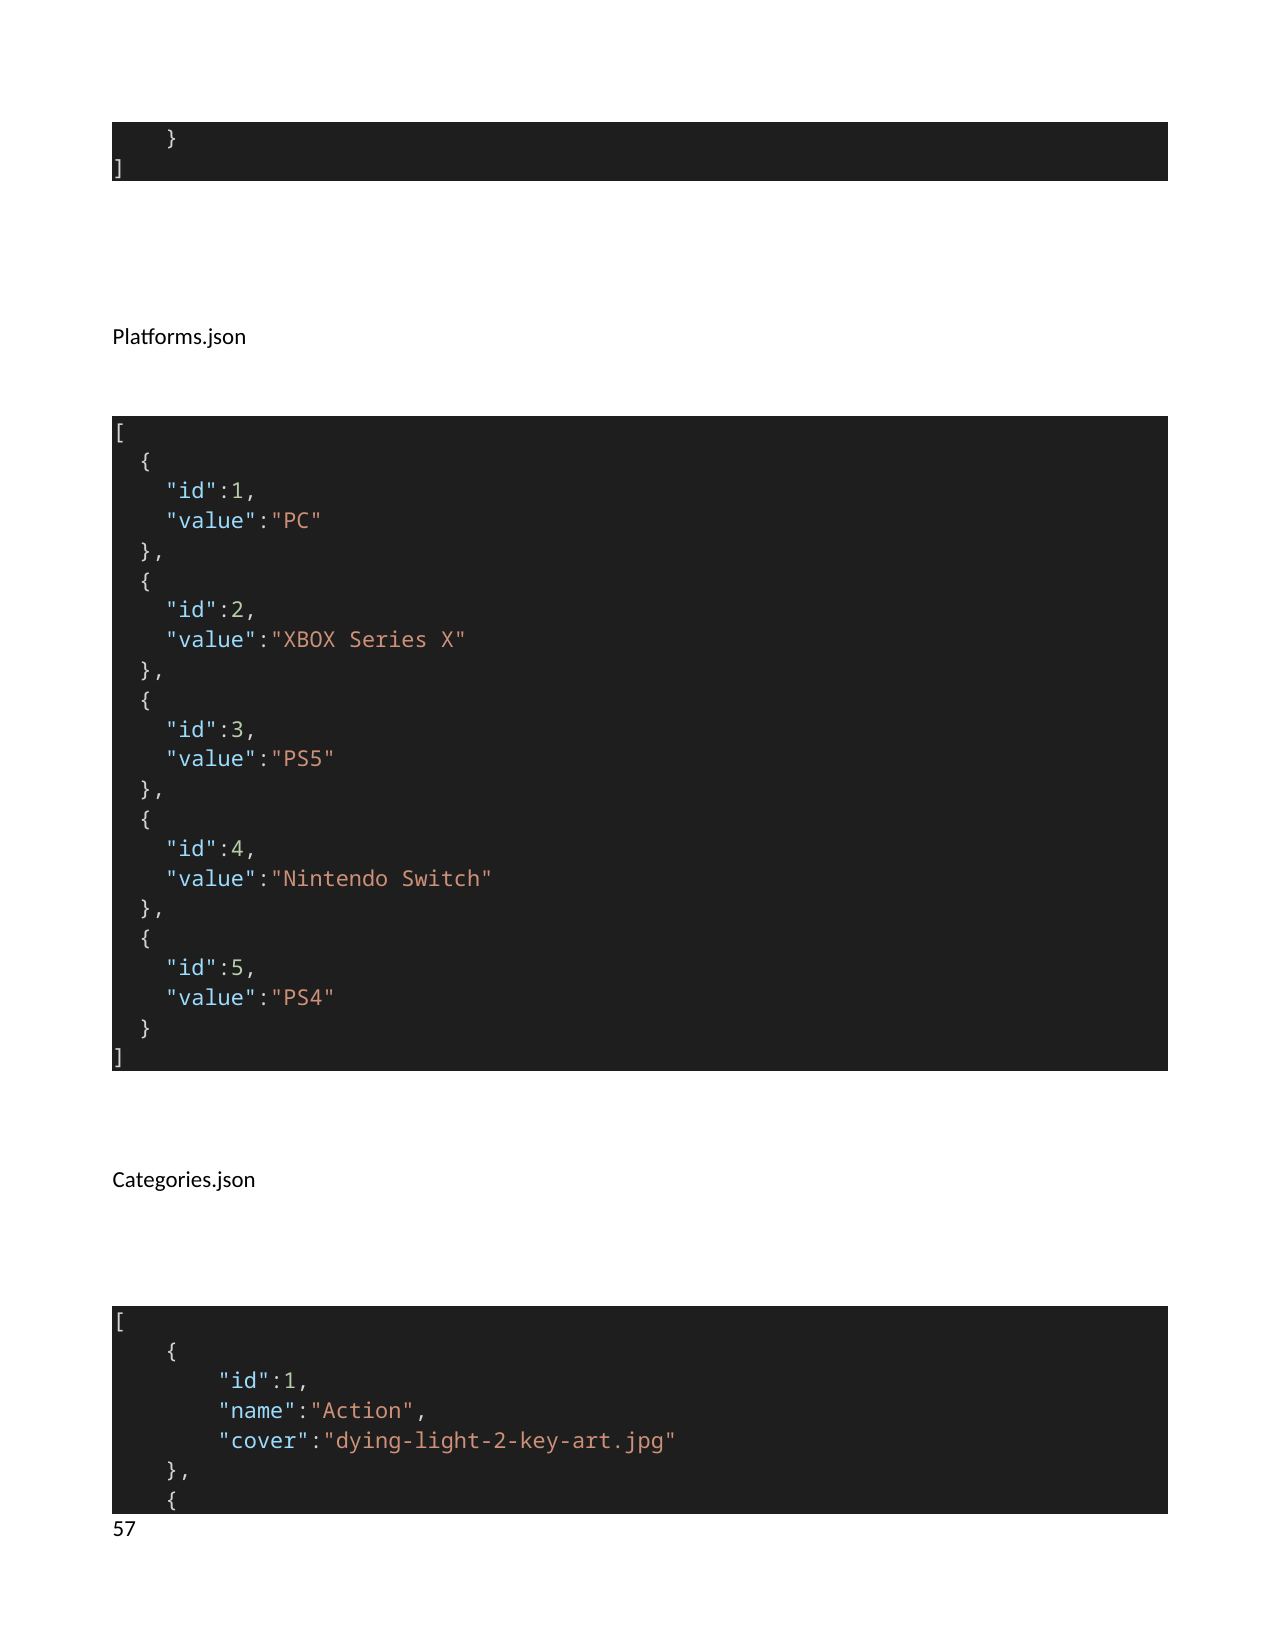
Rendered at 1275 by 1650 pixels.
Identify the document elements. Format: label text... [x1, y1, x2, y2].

text }, [112, 892, 1168, 922]
text "value":"PS4" [112, 982, 1168, 1012]
text ] [112, 152, 1168, 181]
text "id":3, [112, 714, 1168, 743]
text Platforms.json [112, 322, 1168, 350]
text "id":4, [112, 833, 1168, 863]
text "id":5, [112, 952, 1168, 982]
text { [112, 922, 1168, 952]
text } [112, 122, 1168, 152]
text ] [112, 1041, 1168, 1071]
text "id":2, [112, 594, 1168, 624]
text [ [112, 1306, 1168, 1335]
text "value":"PC" [112, 505, 1168, 535]
text { [112, 803, 1168, 833]
text "name":"Action", [112, 1395, 1168, 1425]
text { [112, 1484, 1168, 1514]
text }, [112, 535, 1168, 565]
text { [112, 684, 1168, 714]
text "cover":"dying-light-2-key-art.jpg" [112, 1425, 1168, 1454]
text }, [112, 1454, 1168, 1484]
text { [112, 565, 1168, 594]
text { [112, 446, 1168, 475]
text } [112, 1012, 1168, 1041]
text }, [112, 654, 1168, 684]
text [ [112, 416, 1168, 446]
text "id":1, [112, 475, 1168, 505]
text Categories.json [112, 1165, 1168, 1193]
text "value":"XBOX Series X" [112, 624, 1168, 654]
text "value":"Nintendo Switch" [112, 863, 1168, 892]
text }, [112, 773, 1168, 803]
text { [112, 1335, 1168, 1365]
text "id":1, [112, 1365, 1168, 1395]
text "value":"PS5" [112, 743, 1168, 773]
